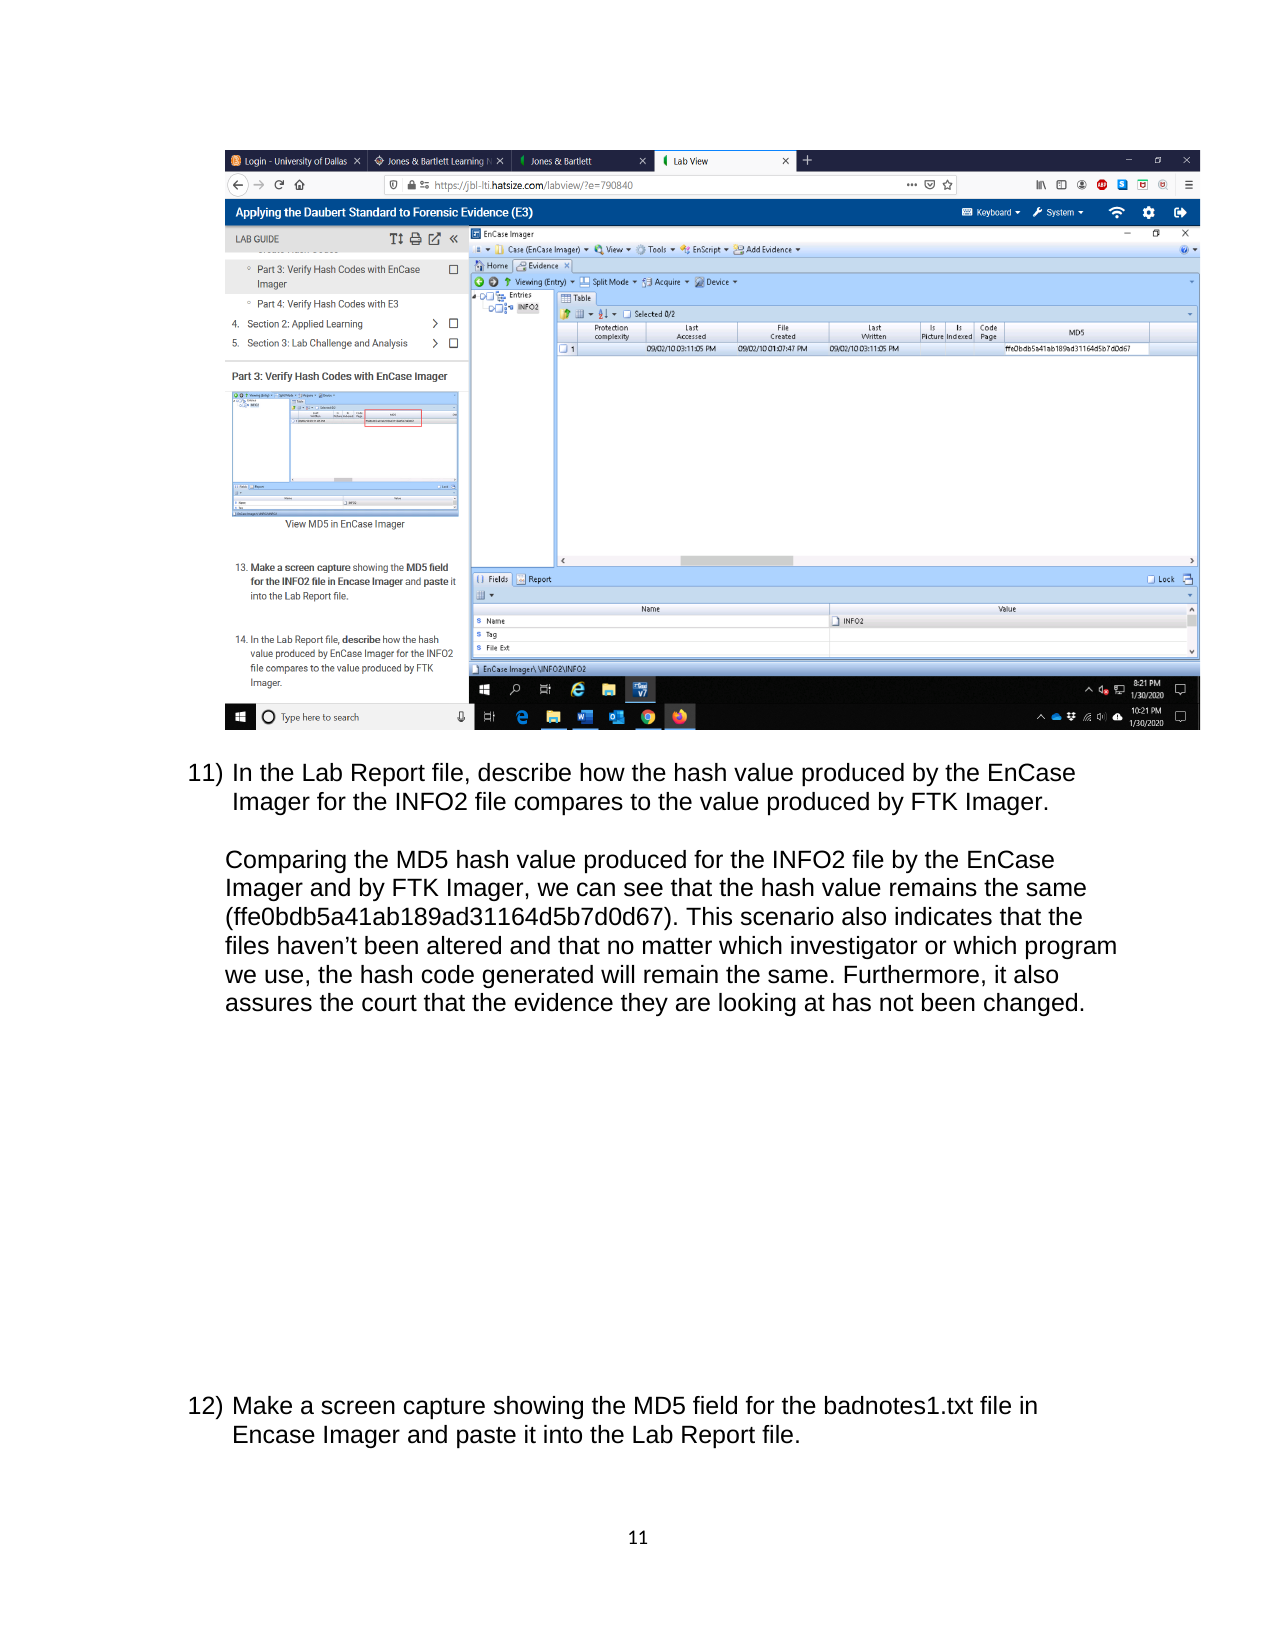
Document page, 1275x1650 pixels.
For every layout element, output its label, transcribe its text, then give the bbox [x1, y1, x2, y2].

picture [225, 150, 1200, 730]
list Make a screen capture showing the MD5 field for the badnotes1.txt file in [187, 1391, 1125, 1419]
list Comparing the MD5 hash value produced for the INFO2 file by the EnCase Imager and by FTK Imager, we can see that the hash value remains the same (ffe0bdb5a41ab189ad31164d5b7d0d67). This scenario also indicates that the files haven’t been altered and that no matter which investigator or which program we use, the hash code generated will remain the same. Furthermore, it also assures the court that the evidence they are looking at has not been changed. [225, 844, 1125, 1017]
list Imager for the INFO2 file compares to the value produced by FTK Imager. [225, 787, 1125, 816]
list In the Lab Report file, describe how the hash value produced by the EnCase [187, 758, 1125, 787]
list Encase Imager and paste it into the Lab Report file. [225, 1419, 1125, 1448]
